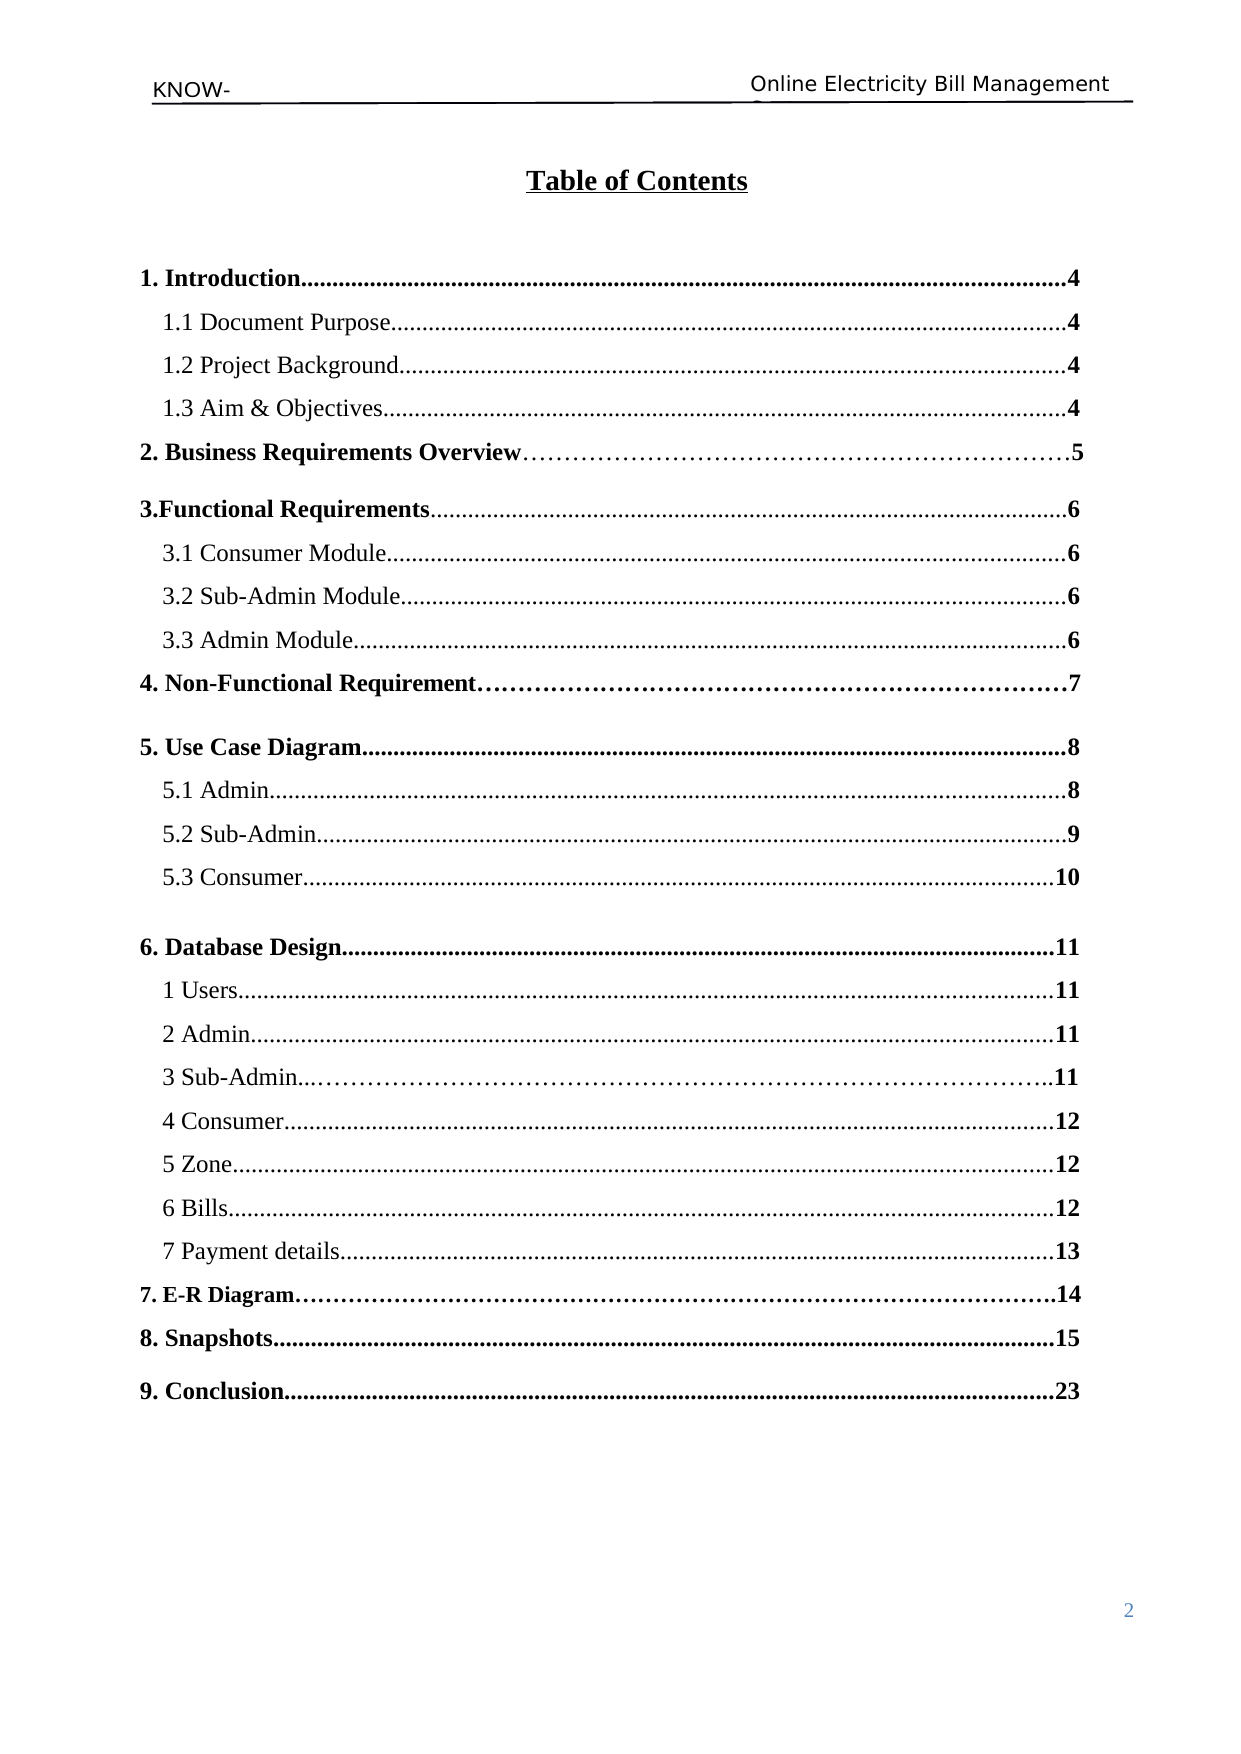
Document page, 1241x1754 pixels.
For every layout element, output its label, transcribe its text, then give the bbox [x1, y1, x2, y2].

text 1 Users 11 [162, 975, 1134, 1004]
text 3.3 Admin Module 6 [162, 625, 1134, 653]
text 2. Business Requirements Overview…………………………………………………………5 [139, 437, 1134, 466]
text 3.2 Sub-Admin Module 6 [162, 581, 1134, 610]
text 6 Bills 12 [162, 1193, 1134, 1221]
text 5.2 Sub-Admin 9 [162, 819, 1134, 847]
text 5. Use Case Diagram 8 [139, 732, 1134, 761]
text 9. Conclusion 23 [139, 1376, 1134, 1405]
text 1. Introduction 4 [139, 263, 1134, 292]
text 7. E-R Diagram……………………………………………………………………………………….14 [139, 1279, 1134, 1308]
text 5.3 Consumer 10 [162, 862, 1134, 891]
text 3.1 Consumer Module 6 [162, 538, 1134, 567]
text 3.Functional Requirements 6 [139, 494, 1134, 523]
text 1.1 Document Purpose 4 [162, 307, 1134, 335]
text 7 Payment details 13 [162, 1236, 1134, 1265]
text 1.2 Project Background 4 [162, 350, 1134, 379]
text 3 Sub-Admin...……………………………………………………………………………..11 [162, 1062, 1134, 1091]
text 5.1 Admin 8 [162, 775, 1134, 804]
text 4. Non-Functional Requirement………………………………………………………………7 [139, 668, 1134, 697]
text 5 Zone 12 [162, 1149, 1134, 1178]
text 4 Consumer 12 [162, 1106, 1134, 1134]
text 1.3 Aim & Objectives 4 [162, 393, 1134, 422]
text 2 Admin 11 [162, 1019, 1134, 1048]
text 6. Database Design 11 [139, 932, 1134, 961]
text 8. Snapshots 15 [139, 1323, 1134, 1351]
text Table of Contents [139, 163, 1134, 196]
